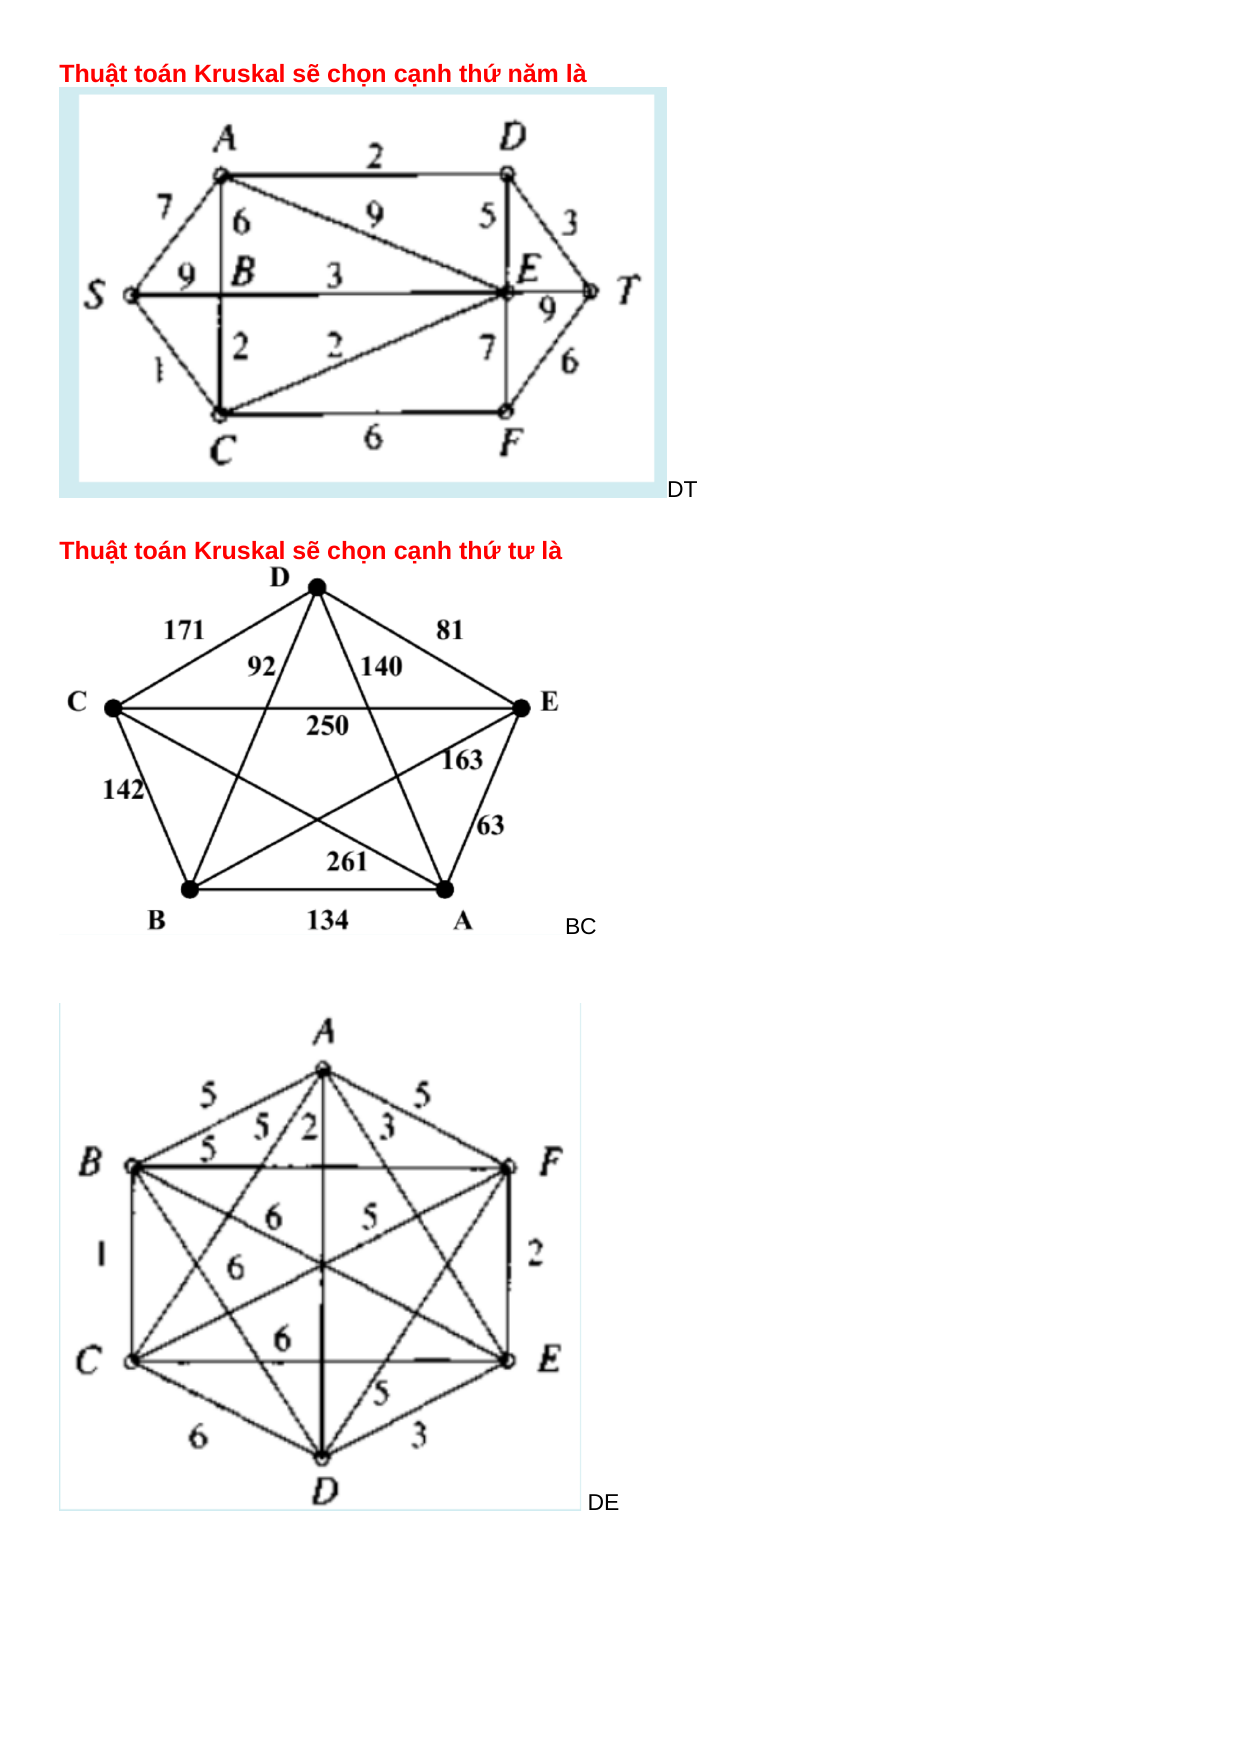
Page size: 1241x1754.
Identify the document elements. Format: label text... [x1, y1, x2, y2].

subtitle Thuật toán Kruskal sẽ chọn cạnh thứ năm là [59, 59, 1181, 88]
picture [59, 87, 667, 498]
picture [59, 565, 565, 935]
subtitle Thuật toán Kruskal sẽ chọn cạnh thứ tư là [59, 536, 1181, 565]
picture [59, 1003, 582, 1511]
